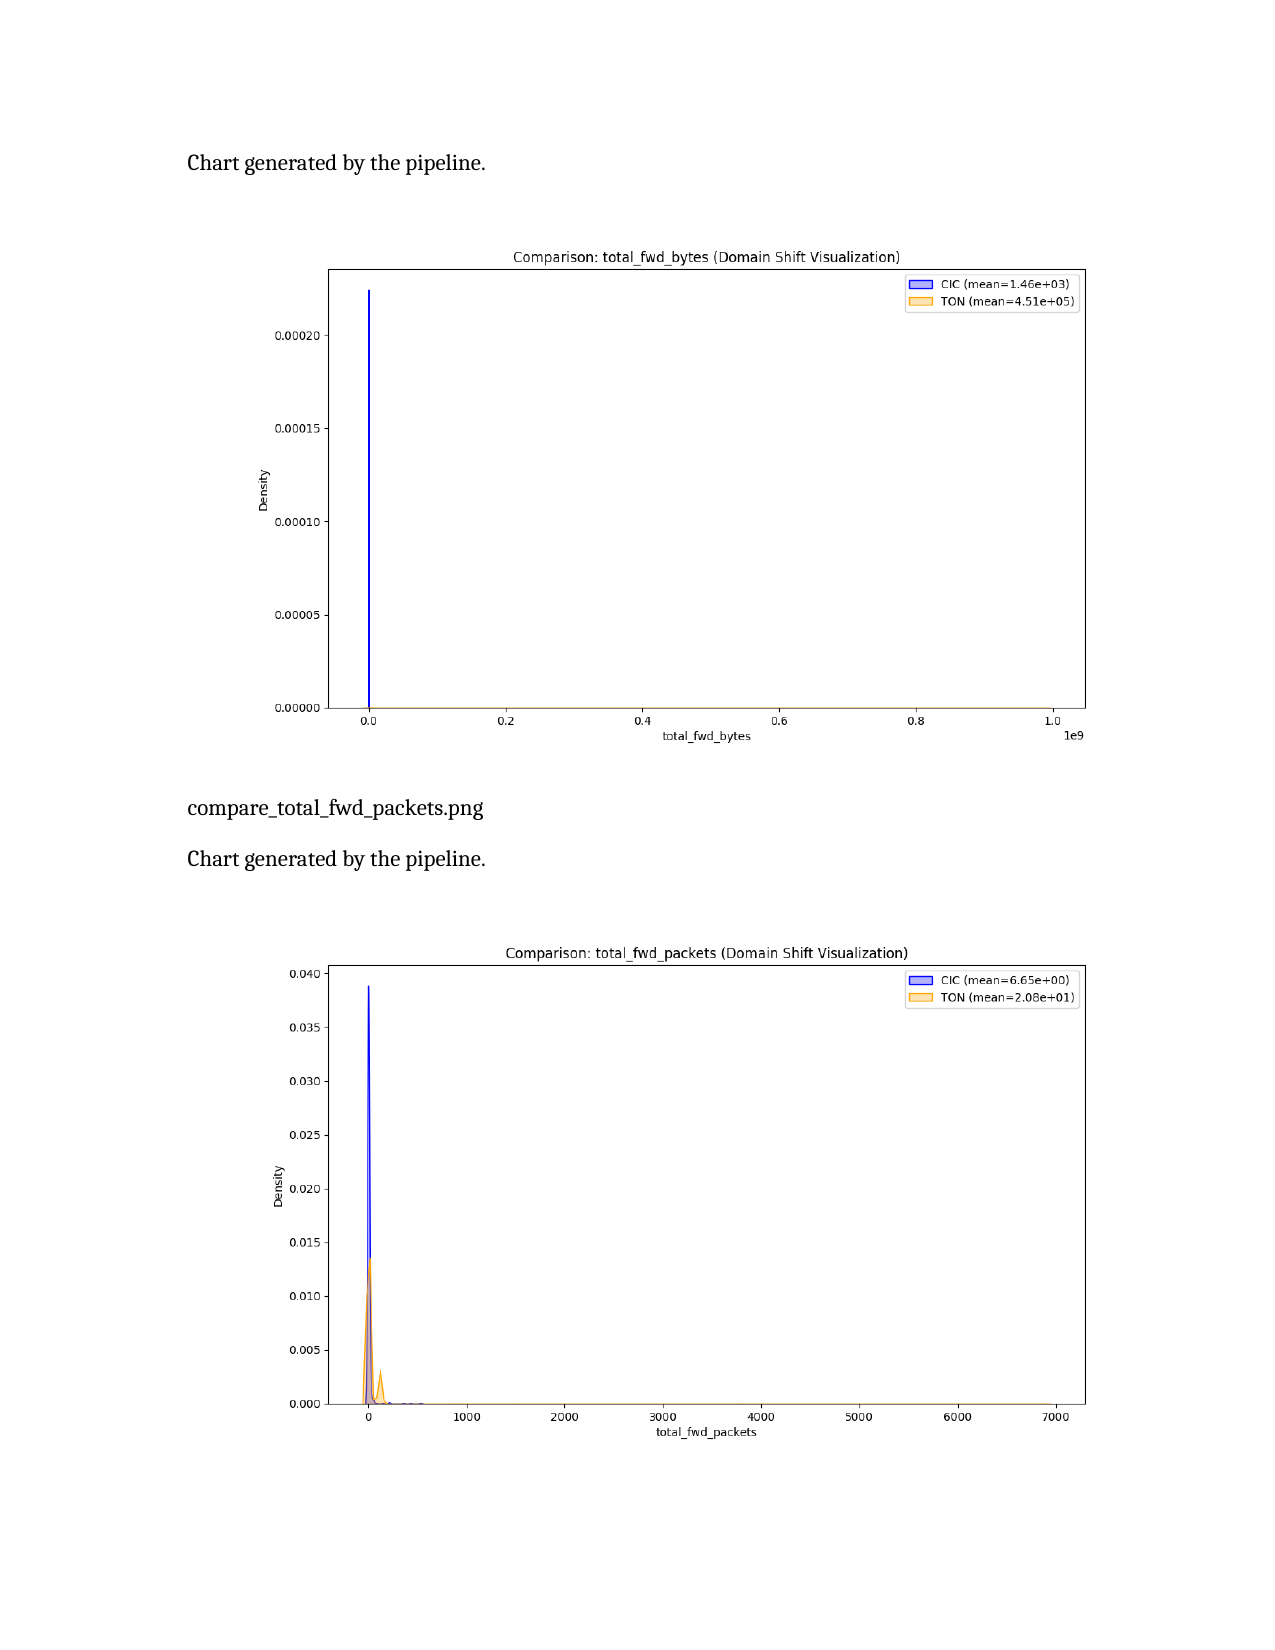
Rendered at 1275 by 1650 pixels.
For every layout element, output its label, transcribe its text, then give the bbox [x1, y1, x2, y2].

picture [206, 896, 1182, 1466]
text Chart generated by the pipeline. [187, 150, 1087, 176]
text compare_total_fwd_packets.png [187, 794, 1087, 821]
text Chart generated by the pipeline. [187, 846, 1087, 872]
picture [206, 201, 1182, 770]
